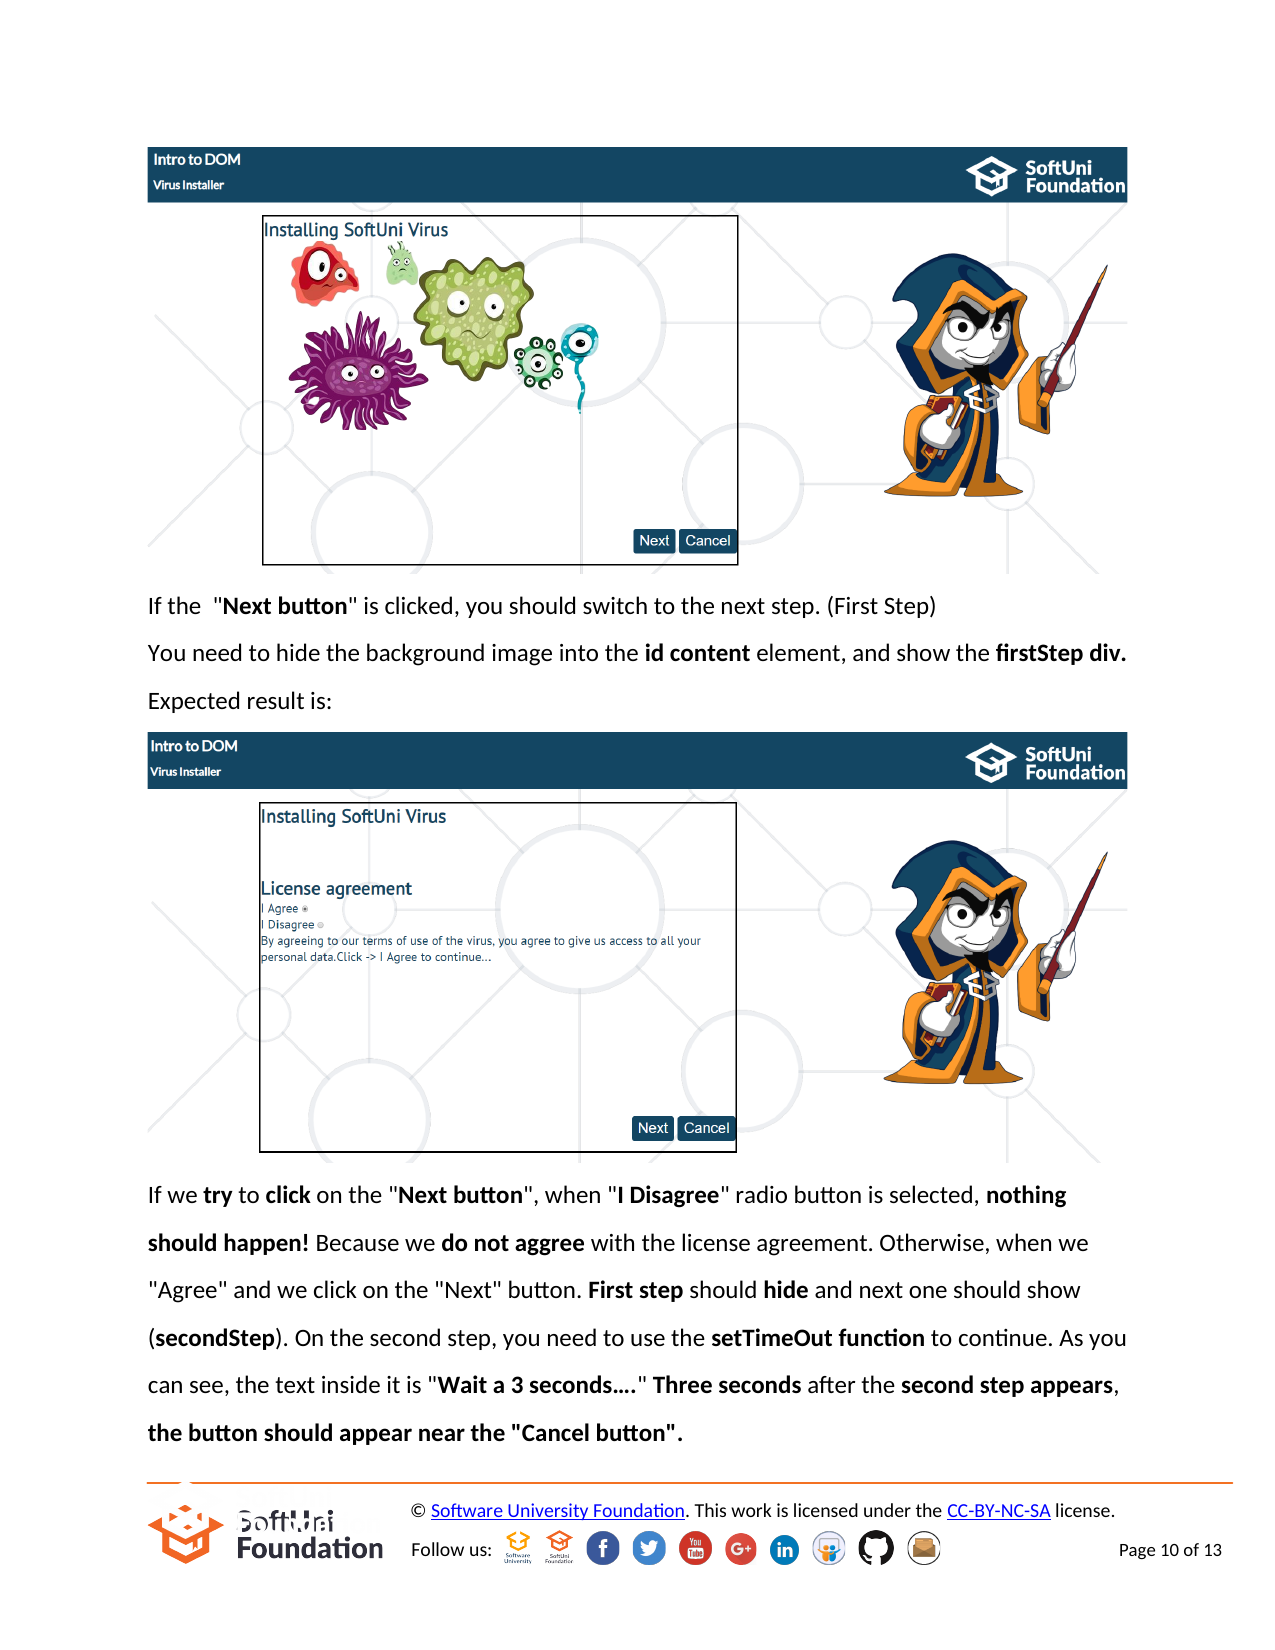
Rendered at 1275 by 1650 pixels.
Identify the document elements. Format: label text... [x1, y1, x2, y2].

picture [147, 732, 1128, 1163]
text If the "Next button" is clicked, you should switch to the next step. (First Step) [148, 590, 1127, 621]
text should happen! Because we do not aggree with the license agreement. Otherwise, when we [148, 1227, 1127, 1257]
picture [679, 1531, 712, 1565]
picture [632, 1531, 666, 1565]
picture [791, 1535, 799, 1544]
picture [812, 1531, 846, 1565]
text "Agree" and we click on the "Next" button. First step should hide and next one should show [148, 1274, 1127, 1305]
picture [504, 1531, 532, 1565]
picture [783, 1547, 792, 1556]
picture [791, 1556, 799, 1565]
text (secondStep). On the second step, you need to use the setTimeOut function to continue. As you [148, 1322, 1127, 1352]
text can see, the text inside it is "Wait a 3 seconds…." Three seconds after the second step appears, [148, 1369, 1127, 1400]
text the button should appear near the "Cancel button". [148, 1417, 1127, 1447]
picture [858, 1530, 894, 1565]
picture [770, 1535, 778, 1544]
text You need to hide the background image into the id content element, and show the firstStep div. [148, 637, 1127, 668]
text If we try to click on the "Next button", when "I Disagree" radio button is selected, nothing [148, 1179, 1127, 1210]
picture [770, 1556, 778, 1565]
picture [147, 147, 1128, 574]
text Expected result is: [148, 685, 1127, 716]
picture [147, 1480, 383, 1564]
picture [725, 1533, 757, 1565]
picture [907, 1531, 941, 1565]
picture [586, 1531, 620, 1565]
picture [545, 1530, 574, 1565]
